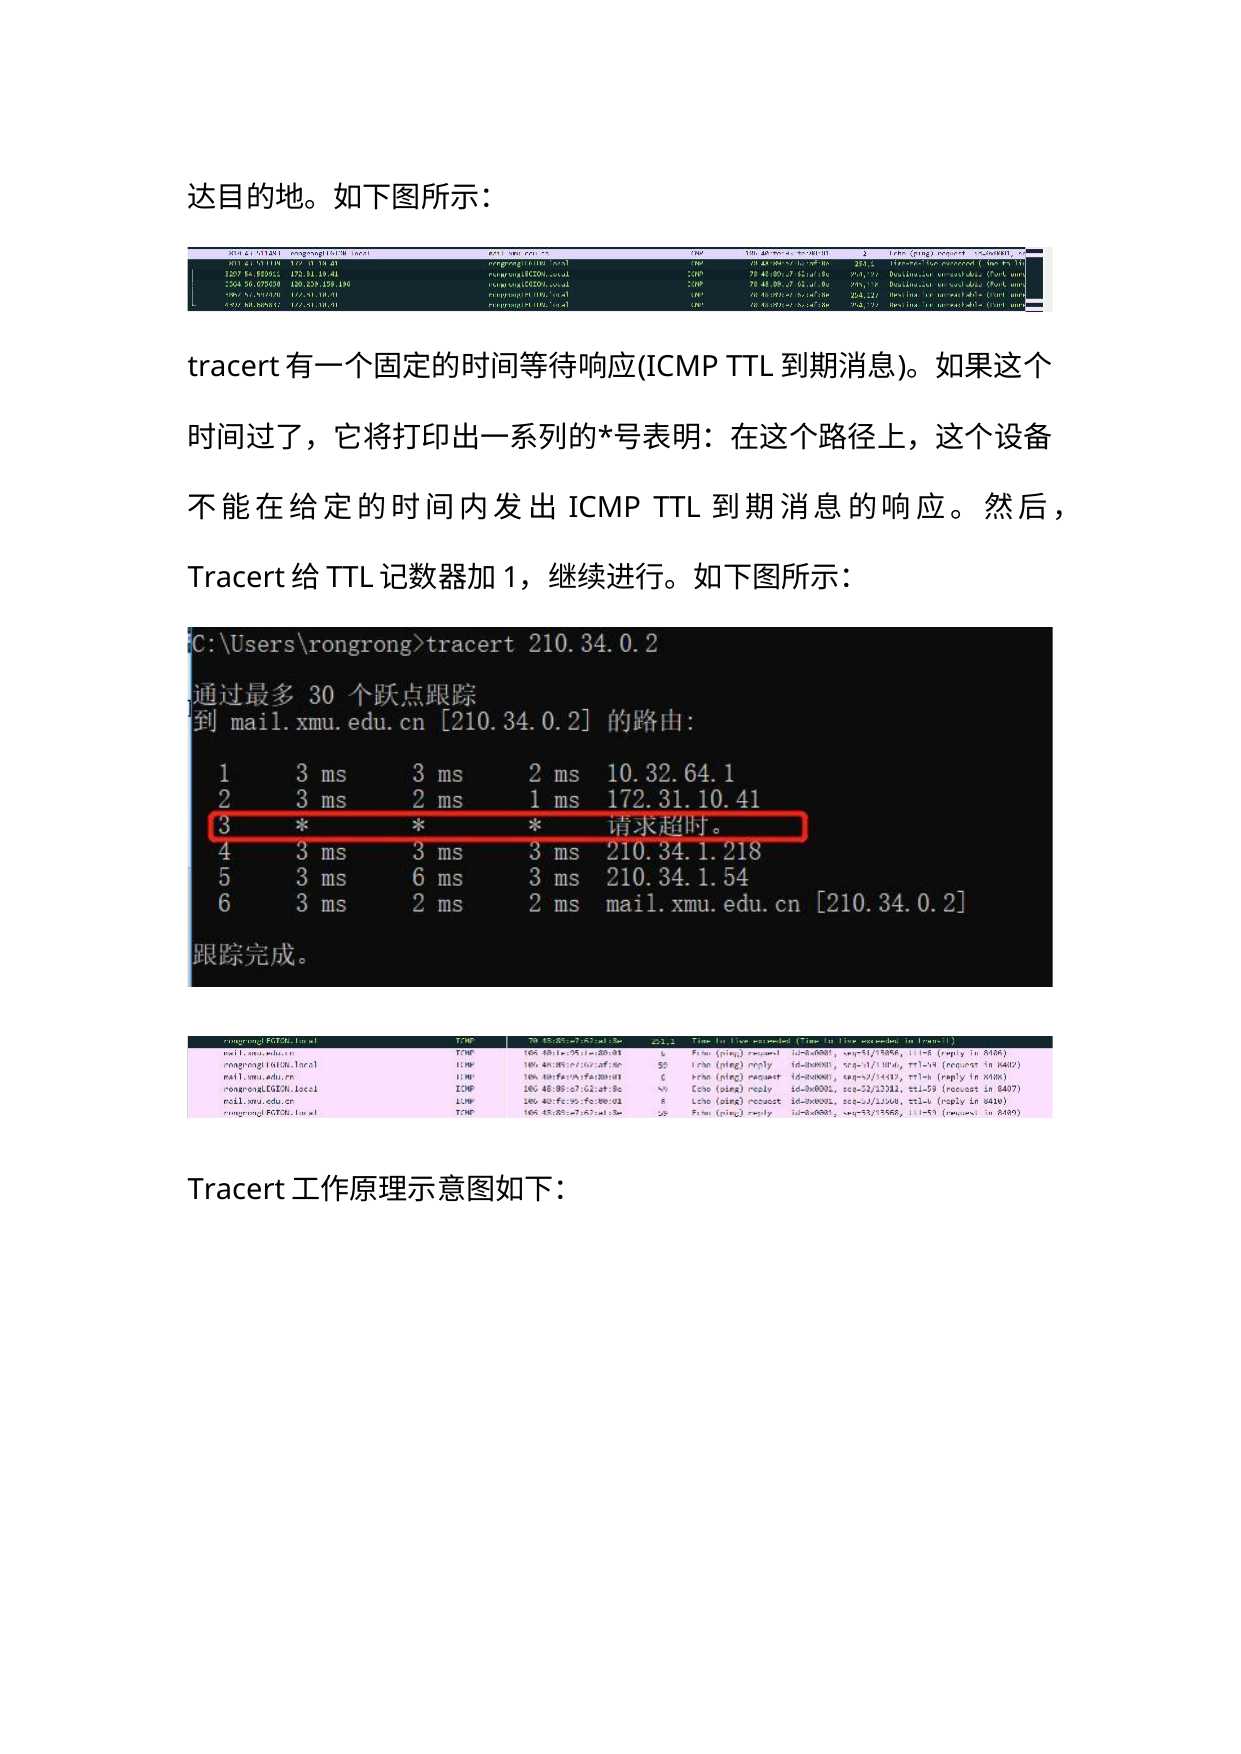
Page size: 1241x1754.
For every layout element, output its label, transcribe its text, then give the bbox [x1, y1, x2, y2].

picture [187, 627, 1053, 987]
text tracert有一个固定的时间等待响应(ICMP TTL到期消息)。如果这个时间过了，它将打印出一系列的*号表明：在这个路径上，这个设备不能在给定的时间内发出ICMP TTL到期消息的响应。然后，Tracert给TTL记数器加1，继续进行。如下图所示： [187, 332, 1053, 607]
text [187, 162, 1053, 227]
picture [187, 1036, 1053, 1118]
text Tracert工作原理示意图如下： [187, 1154, 1053, 1219]
picture [187, 247, 1053, 312]
